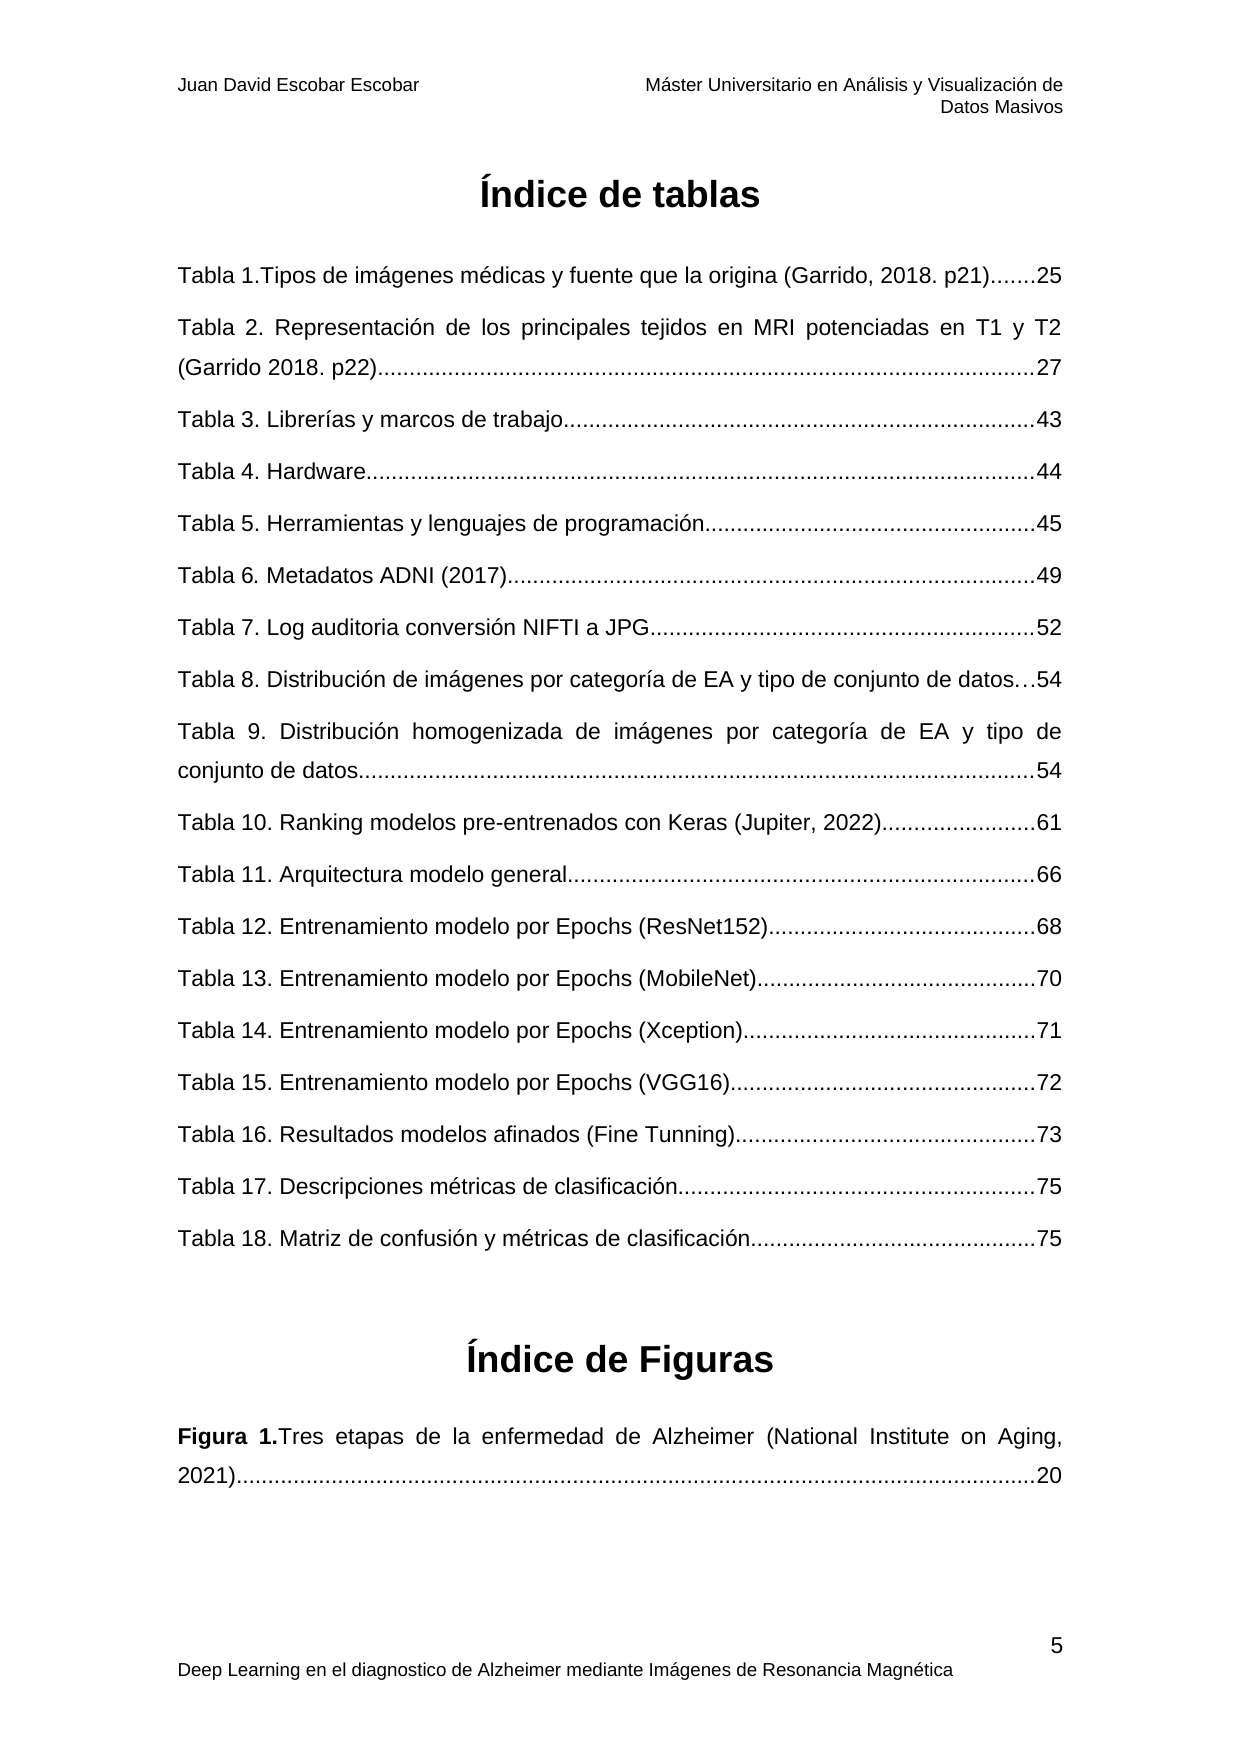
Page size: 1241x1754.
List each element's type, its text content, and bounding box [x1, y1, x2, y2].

text Tabla 13. Entrenamiento modelo por Epochs (MobileNet) 70 [177, 965, 1063, 991]
text Tabla 5. Herramientas y lenguajes de programación 45 [177, 510, 1063, 536]
text Tabla 14. Entrenamiento modelo por Epochs (Xception) 71 [177, 1017, 1063, 1043]
text Tabla 11. Arquitectura modelo general 66 [177, 861, 1063, 887]
text Índice de Figuras [177, 1337, 1063, 1380]
text Tabla 1.Tipos de imágenes médicas y fuente que la origina (Garrido, 2018. p21) 25 [177, 262, 1063, 289]
text Tabla 8. Distribución de imágenes por categoría de EA y tipo de conjunto de datos 54 [177, 666, 1063, 692]
text Tabla 4. Hardware 44 [177, 458, 1063, 484]
text Tabla 12. Entrenamiento modelo por Epochs (ResNet152). 68 [177, 913, 1063, 939]
text Tabla 9. Distribución homogenizada de imágenes por categoría de EA y tipo de conjunto de datos 54 [177, 718, 1063, 783]
text Tabla 10. Ranking modelos pre-entrenados con Keras (Jupiter, 2022) 61 [177, 809, 1063, 835]
text Tabla 7. Log auditoria conversión NIFTI a JPG 52 [177, 614, 1063, 640]
text Tabla 6. Metadatos ADNI (2017) 49 [177, 562, 1063, 588]
text Tabla 18. Matriz de confusión y métricas de clasificación 75 [177, 1225, 1063, 1251]
text Tabla 2. Representación de los principales tejidos en MRI potenciadas en T1 y T2 (Garrido 2018. p22) 27 [177, 314, 1063, 380]
text Tabla 17. Descripciones métricas de clasificación 75 [177, 1173, 1063, 1199]
text Figura 1.Tres etapas de la enfermedad de Alzheimer (National Institute on Aging, 2021). 20 [177, 1423, 1063, 1488]
text Tabla 15. Entrenamiento modelo por Epochs (VGG16) 72 [177, 1069, 1063, 1095]
subtitle Índice de tablas [177, 173, 1063, 216]
text Tabla 3. Librerías y marcos de trabajo 43 [177, 406, 1063, 432]
text Tabla 16. Resultados modelos afinados (Fine Tunning) 73 [177, 1121, 1063, 1147]
